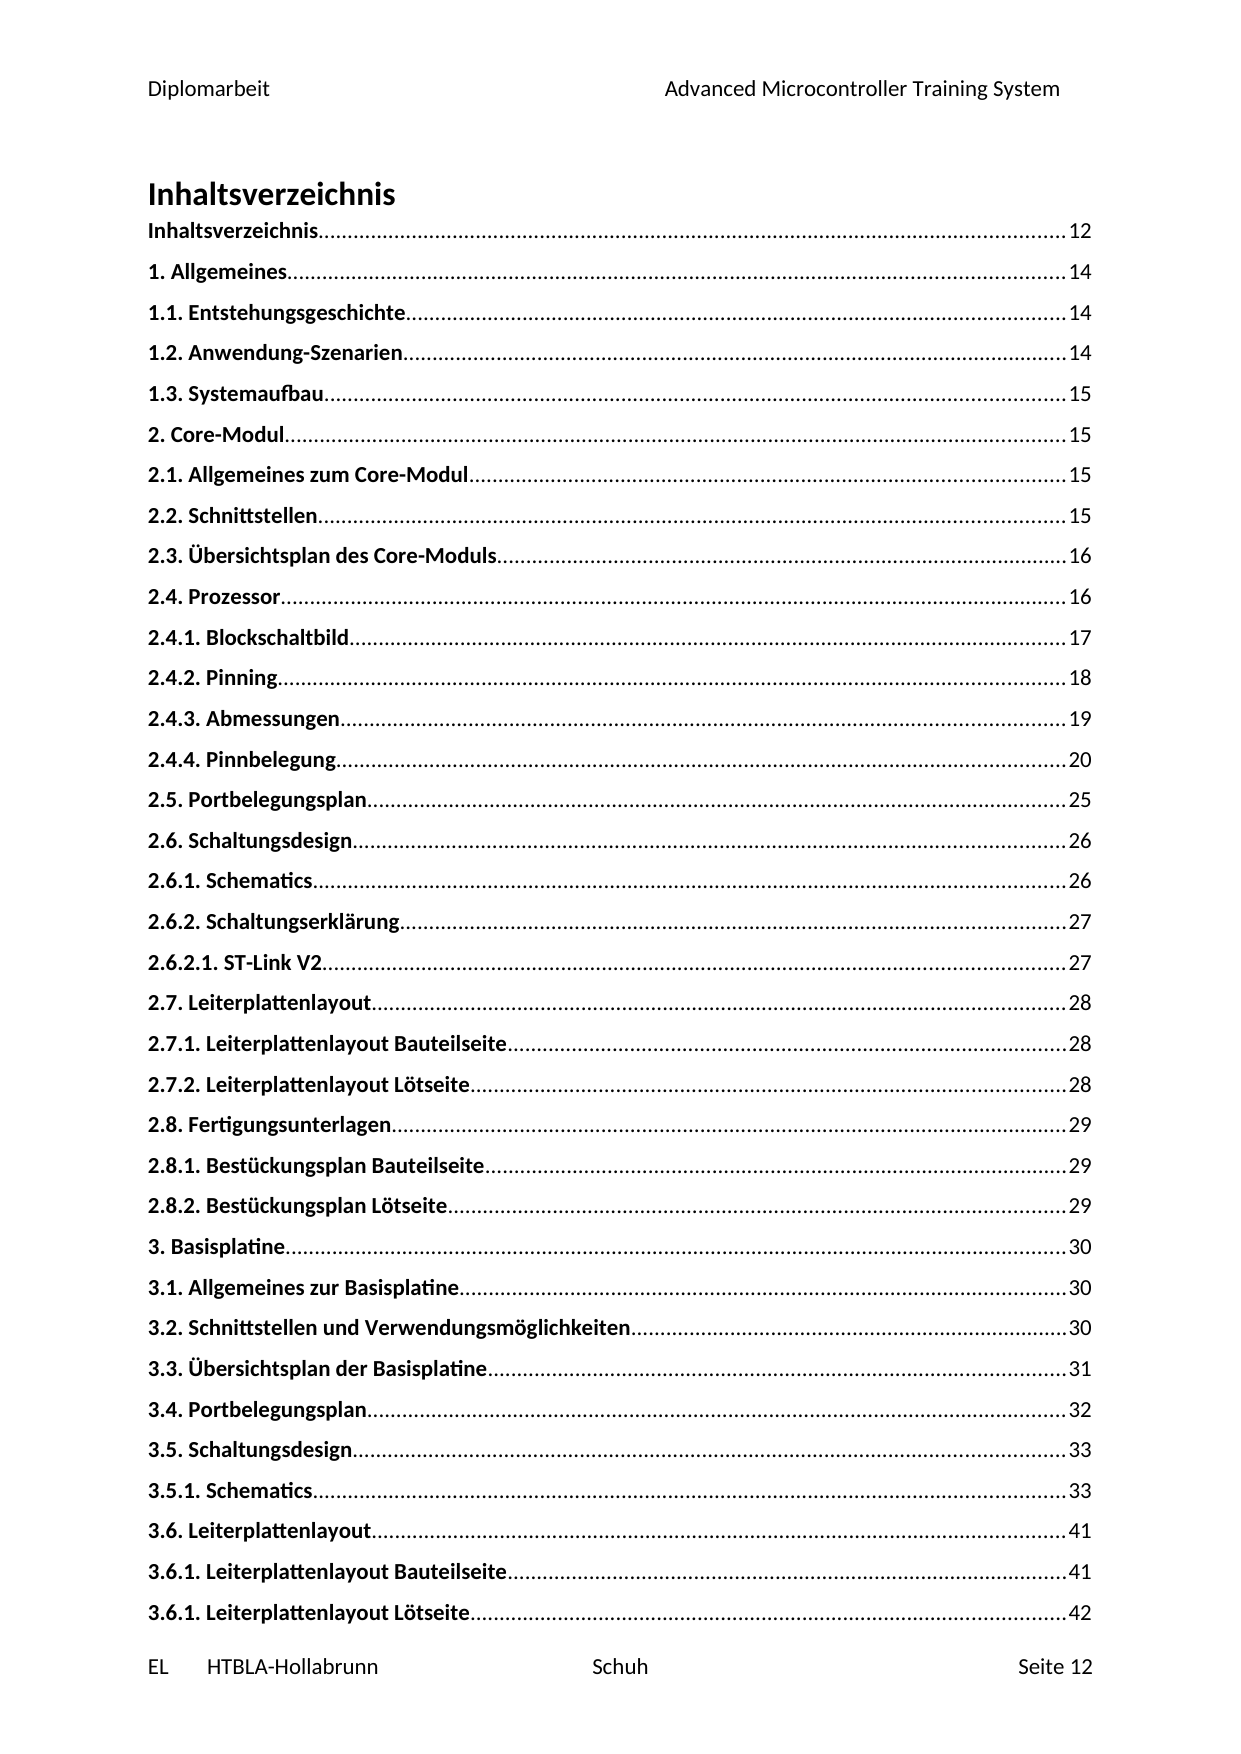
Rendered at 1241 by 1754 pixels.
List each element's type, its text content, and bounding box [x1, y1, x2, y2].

subtitle Inhaltsverzeichnis [148, 173, 1093, 213]
